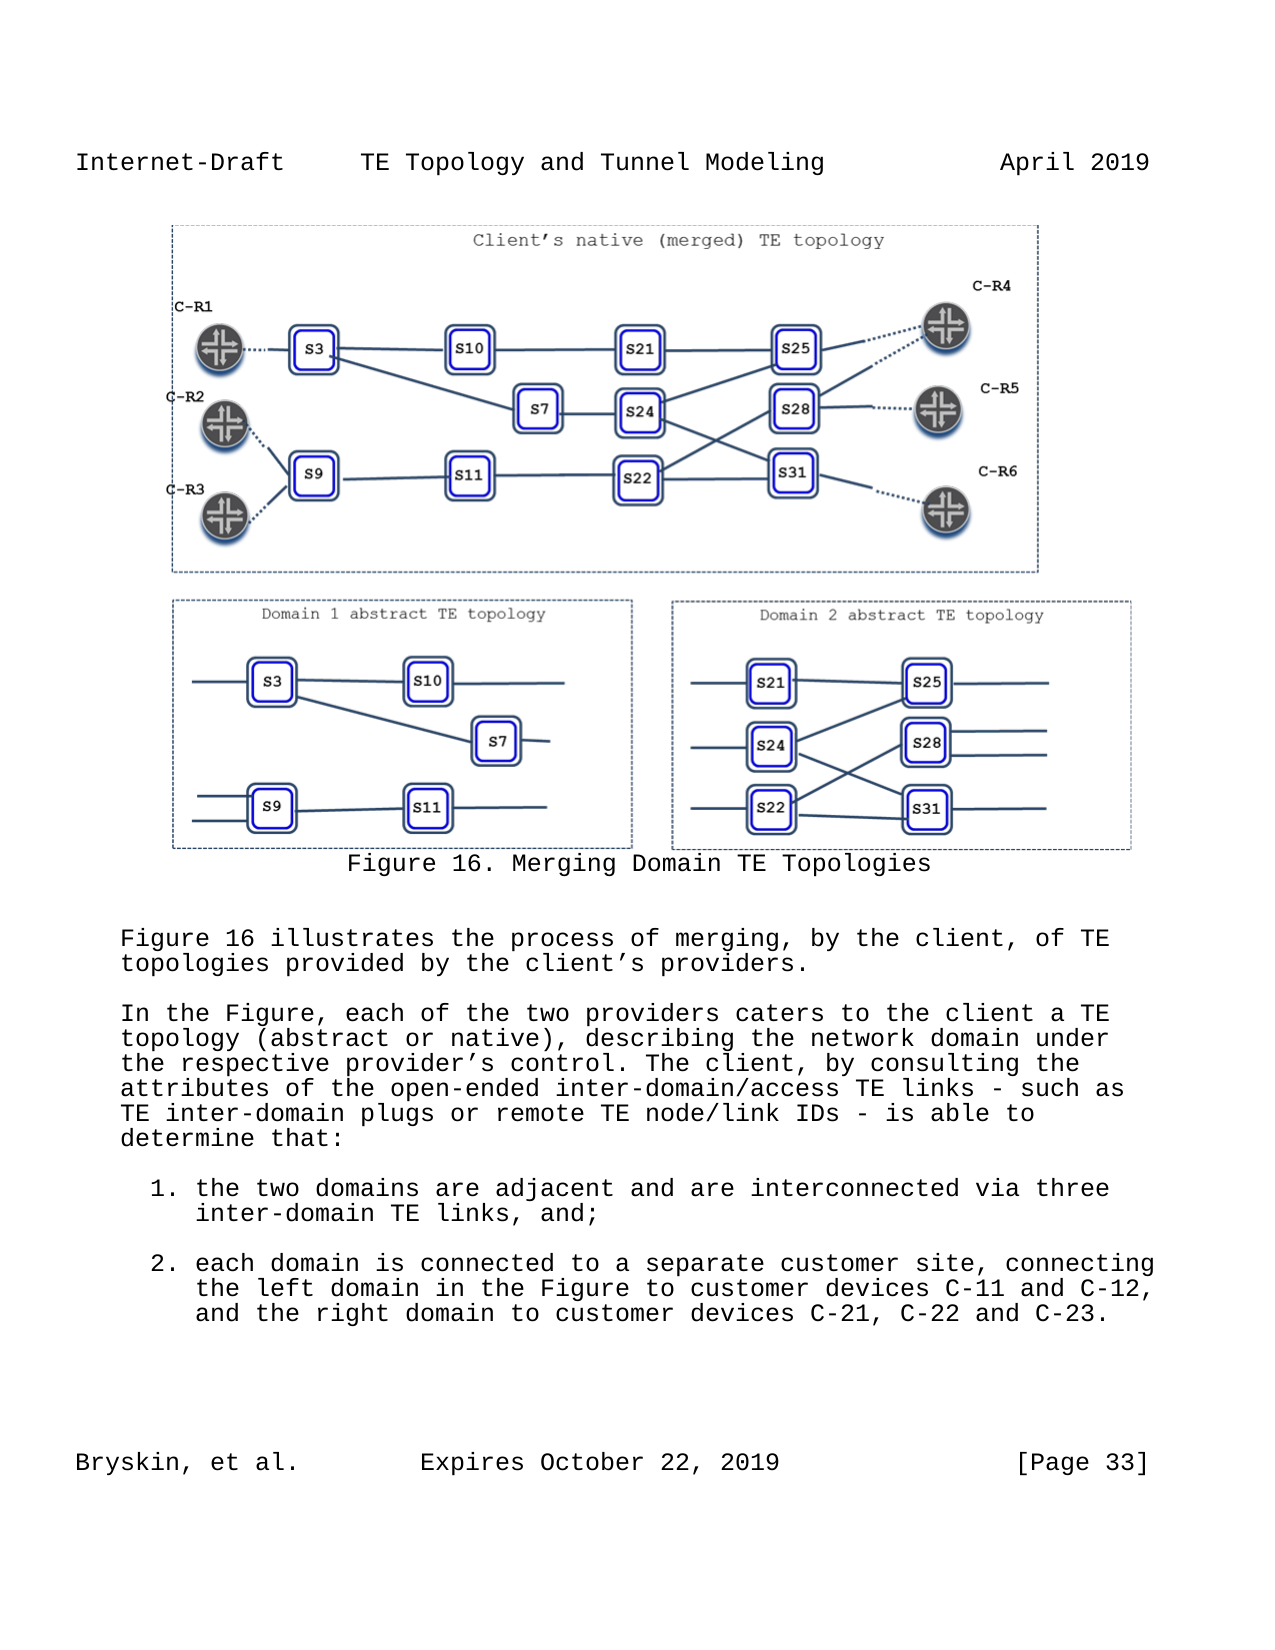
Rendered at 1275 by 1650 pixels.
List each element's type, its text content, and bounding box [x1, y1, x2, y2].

list the two domains are adjacent and are interconnected via three inter-domain TE links, and; [150, 1176, 1158, 1226]
text Figure 16 illustrates the process of merging, by the client, of TE topologies provided by the client’s providers. [120, 926, 1158, 976]
text In the Figure, each of the two providers caters to the client a TE topology (abstract or native), describing the network domain under the respective provider’s control. The client, by consulting the attributes of the open-ended inter-domain/access TE links - such as TE inter-domain plugs or remote TE node/link IDs - is able to determine that: [120, 1001, 1158, 1151]
picture [156, 225, 1132, 851]
list each domain is connected to a separate customer site, connecting the left domain in the Figure to customer devices C-11 and C-12, and the right domain to customer devices C-21, C-22 and C-23. [150, 1251, 1158, 1326]
